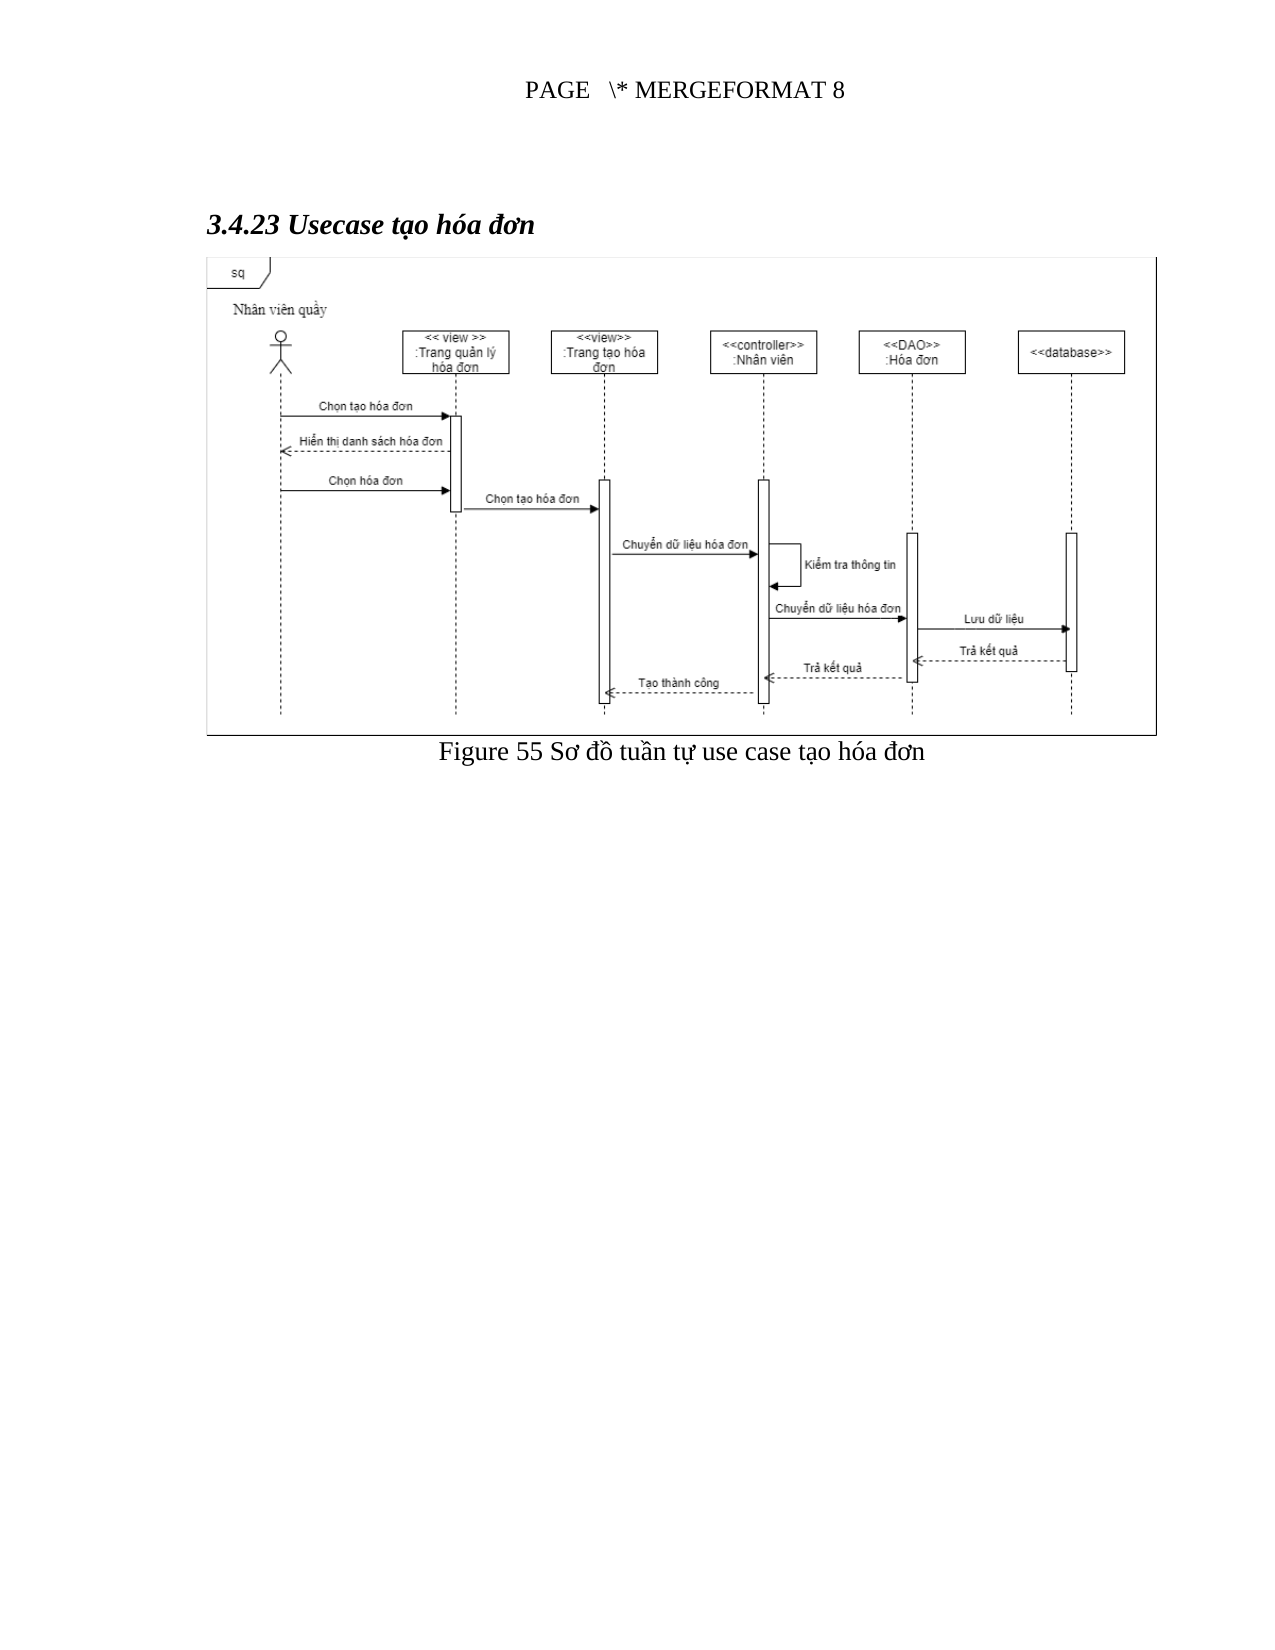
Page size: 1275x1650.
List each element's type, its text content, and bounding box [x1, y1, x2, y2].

text Figure 55 Sơ đồ tuần tự use case tạo hóa đơn [207, 736, 1157, 766]
picture [206, 257, 1157, 736]
text 3.4.23 Usecase tạo hóa đơn [207, 207, 1157, 240]
